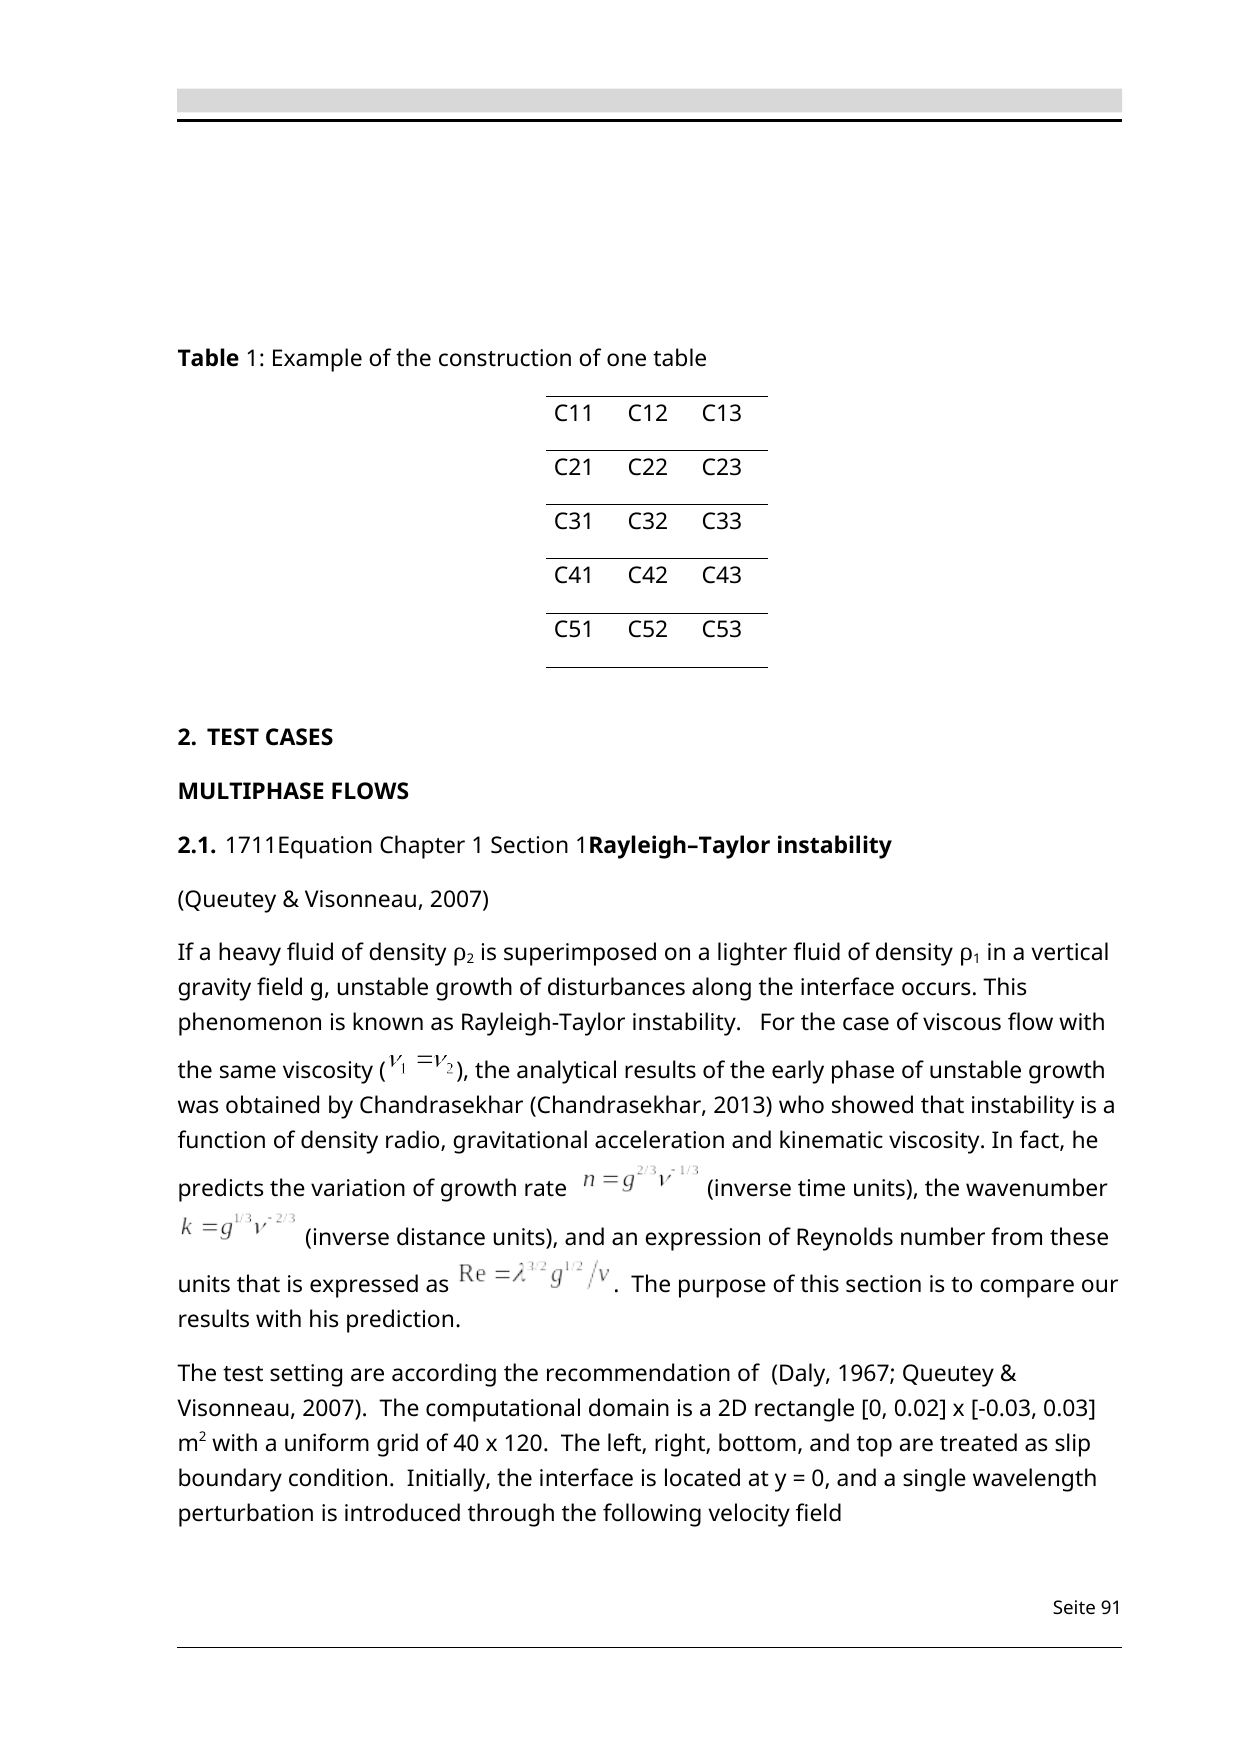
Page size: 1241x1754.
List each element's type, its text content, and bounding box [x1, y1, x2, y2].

table_cell C21 [546, 451, 620, 504]
text The test setting are according the recommendation of (Daly, 1967; Queutey & Visonneau, 2007). The computational domain is a 2D rectangle [0, 0.02] x [-0.03, 0.03] m2 with a uniform grid of 40 x 120. The left, right, bottom, and top are treated as slip boundary condition. Initially, the interface is located at y = 0, and a single wavelength perturbation is introduced through the following velocity field [177, 1357, 1122, 1528]
list TEST CASES [177, 721, 1122, 753]
table_cell C31 [546, 505, 620, 558]
text If a heavy fluid of density ρ2 is superimposed on a lighter fluid of density ρ1 in a vertical gravity field g, unstable growth of disturbances along the interface occurs. This phenomenon is known as Rayleigh-Taylor instability. For the case of viscous flow with the same viscosity (), the analytical results of the early phase of unstable growth was obtained by Chandrasekhar (Chandrasekhar, 2013) who showed that instability is a function of density radio, gravitational acceleration and kinematic viscosity. In fact, he predicts the variation of growth rate (inverse time units), the wavenumber (inverse distance units), and an expression of Reynolds number from these units that is expressed as . The purpose of this section is to compare our results with his prediction. [177, 936, 1122, 1335]
table_cell C33 [694, 505, 768, 558]
table_header C11 [546, 397, 620, 450]
text MULTIPHASE FLOWS [177, 775, 1122, 806]
table_cell C43 [694, 559, 768, 612]
table_cell C32 [620, 505, 694, 558]
table_cell C51 [546, 614, 620, 667]
list Rayleigh–Taylor instability [177, 829, 1122, 860]
text Table 1: Example of the construction of one table [177, 342, 1122, 373]
table_cell C42 [620, 559, 694, 612]
table_cell C41 [546, 559, 620, 612]
table_cell C52 [620, 614, 694, 667]
table_header C13 [694, 397, 768, 450]
table_cell C22 [620, 451, 694, 504]
table_cell C23 [694, 451, 768, 504]
table_cell C53 [694, 614, 768, 667]
table_header C12 [620, 397, 694, 450]
text (Queutey & Visonneau, 2007) [177, 883, 1122, 914]
